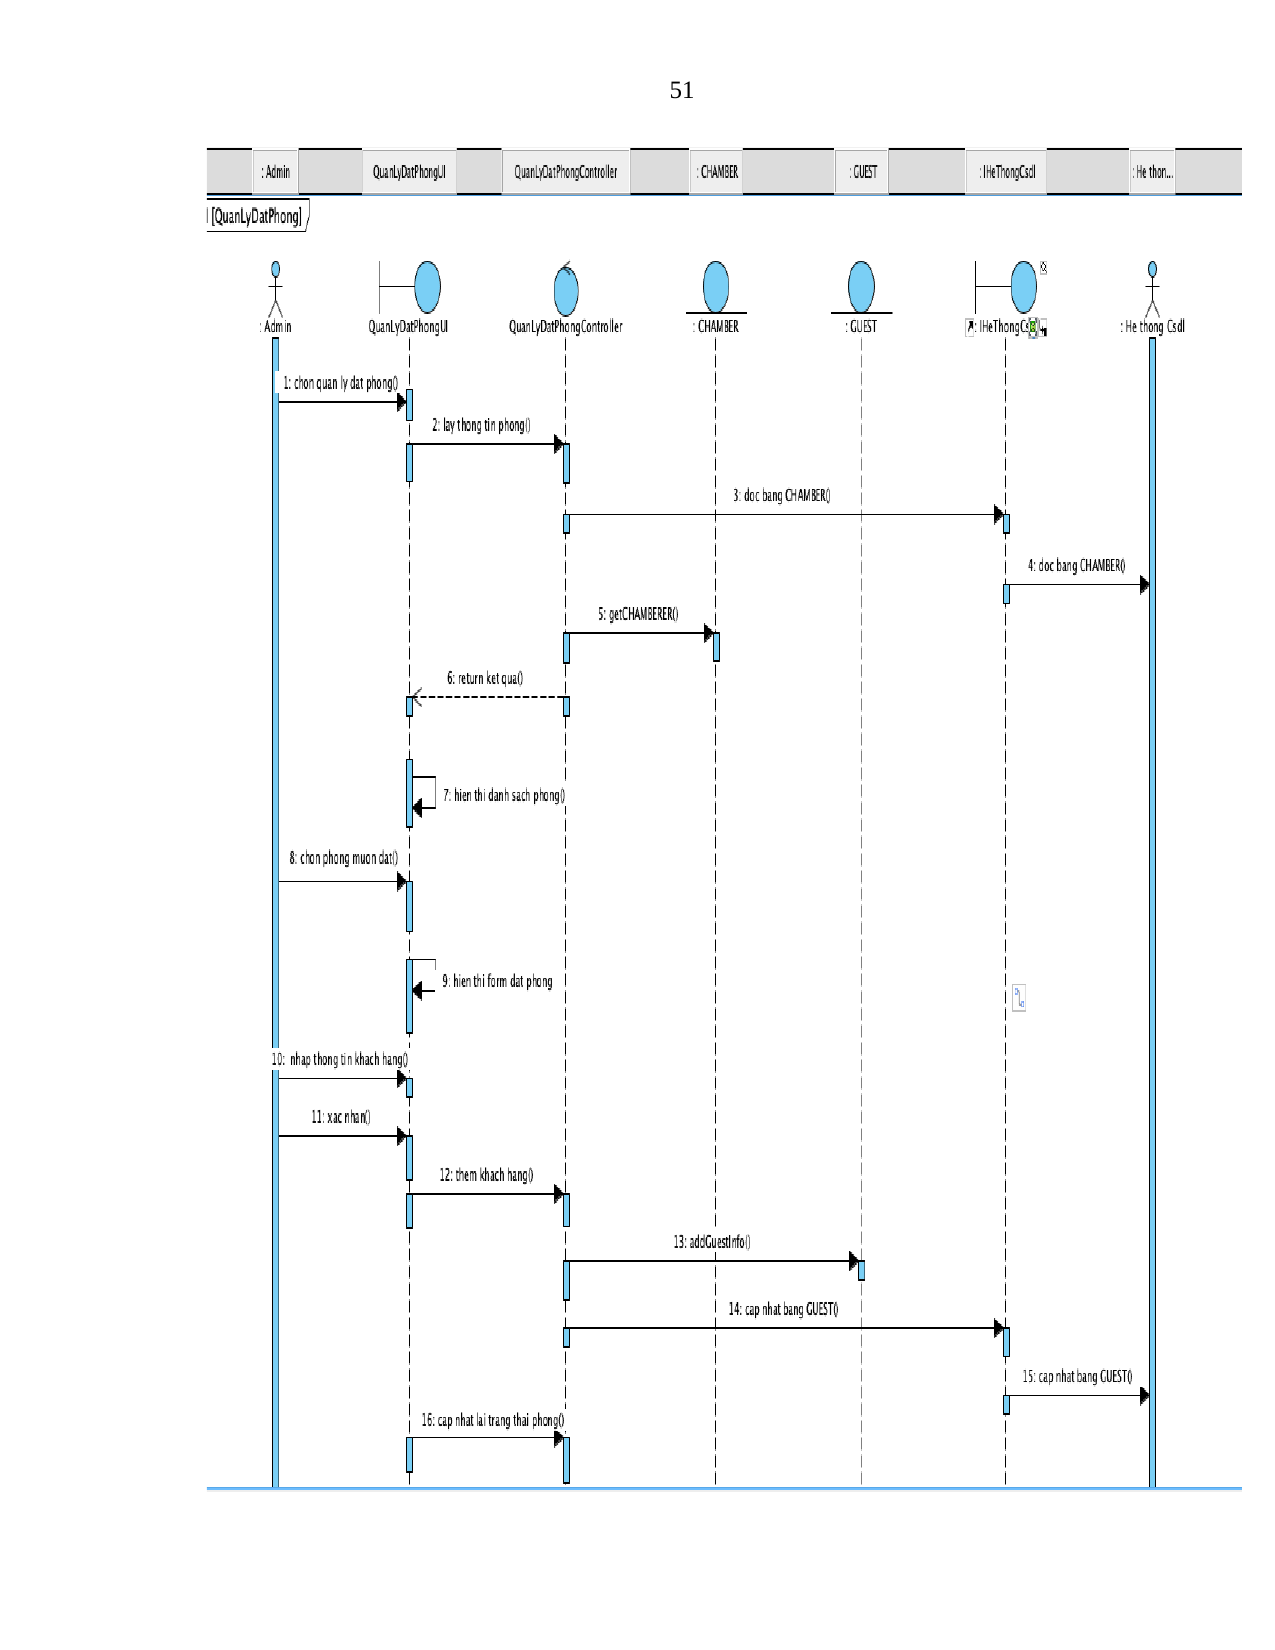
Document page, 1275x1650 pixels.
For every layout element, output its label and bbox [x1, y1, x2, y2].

picture [206, 147, 1242, 1492]
